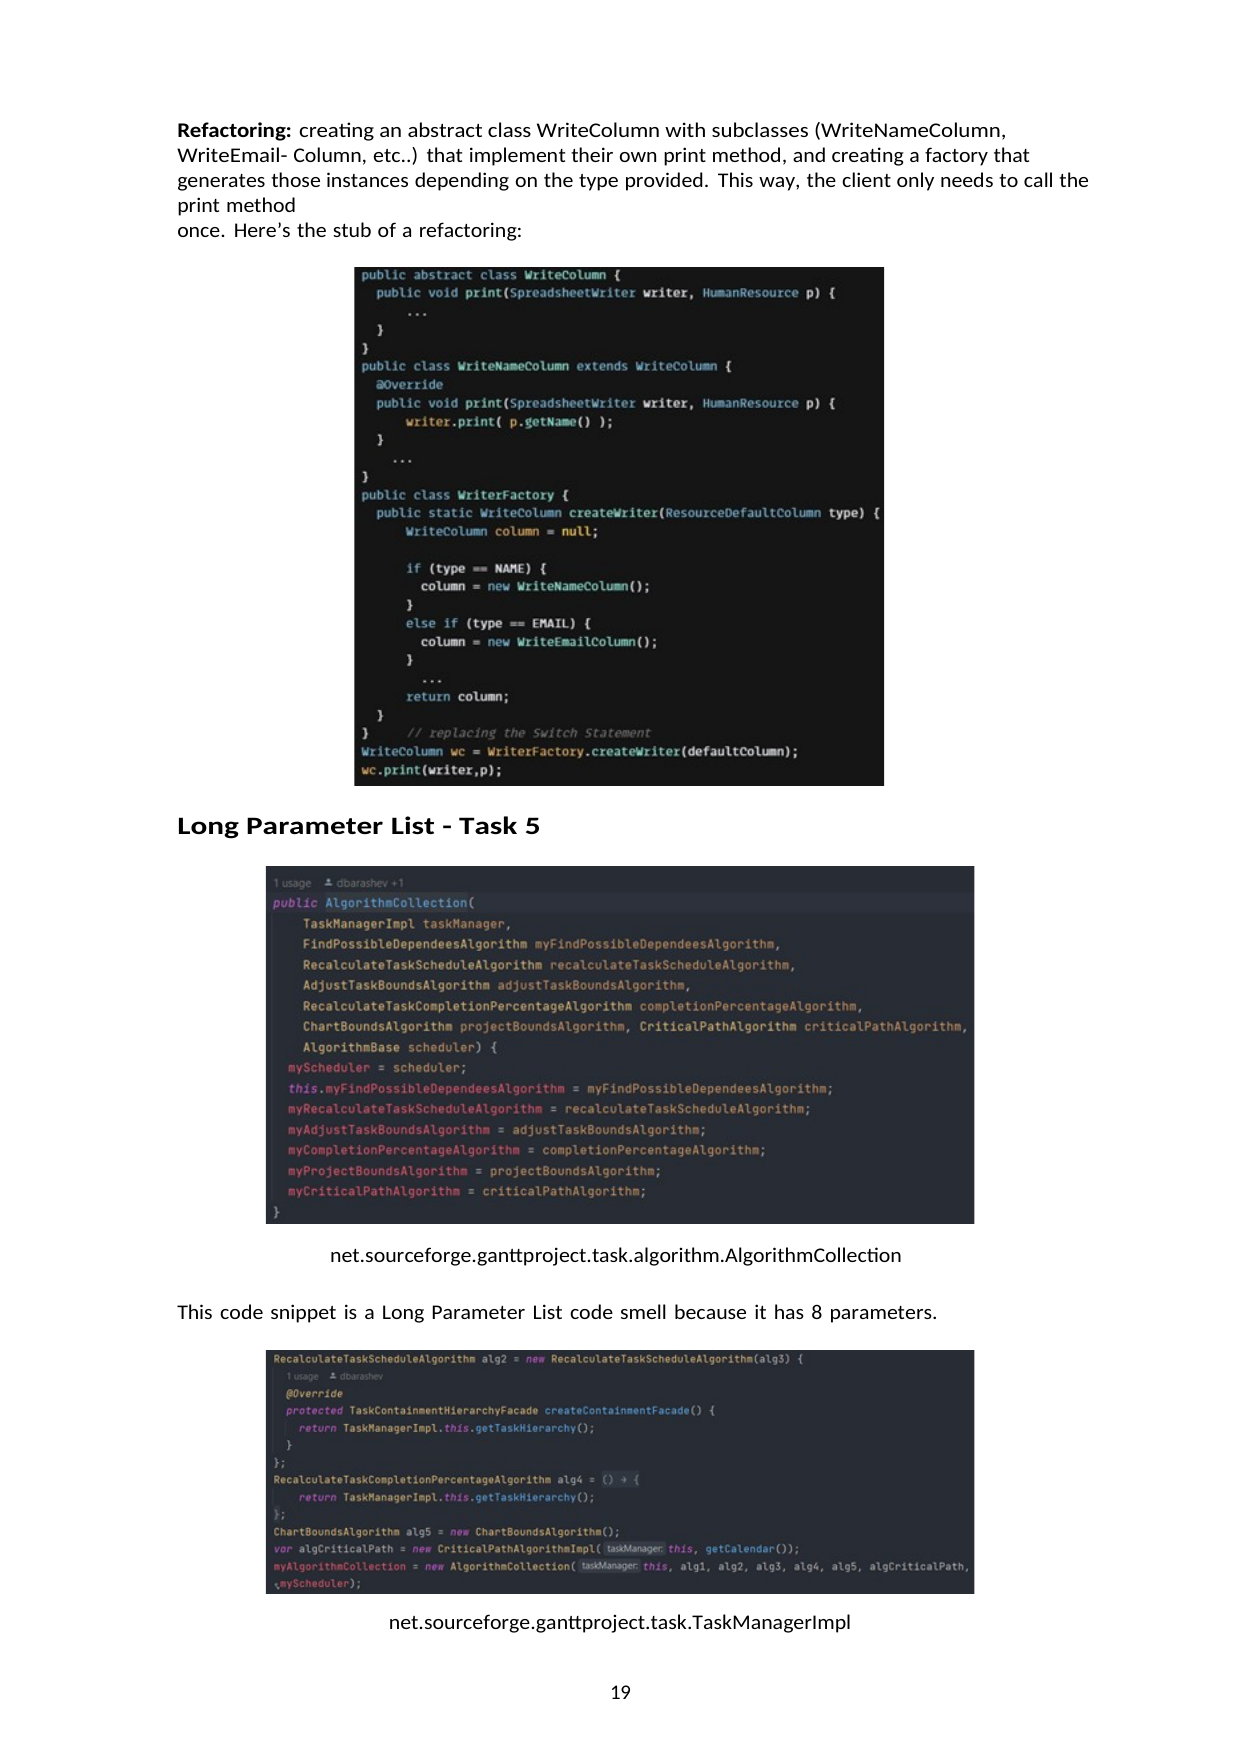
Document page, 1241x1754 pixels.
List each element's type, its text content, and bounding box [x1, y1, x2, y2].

picture [265, 1350, 975, 1594]
picture [354, 267, 885, 786]
text Refactoring: creating an abstract class WriteColumn with subclasses (WriteNameColumn, WriteEmail- Column, etc..) that implement their own print method, and creating a factory that generates those instances depending on the type provided. This way, the client only needs to call the print method [177, 117, 1115, 217]
subtitle Long Parameter List - Task 5 [177, 811, 1126, 841]
text once. Here’s the stub of a refactoring: [177, 217, 1126, 242]
picture [265, 866, 975, 1224]
text net.sourceforge.ganttproject.task.algorithm.AlgorithmCollection This code snippet is a Long Parameter List code smell because it has 8 parameters. [177, 1210, 939, 1325]
